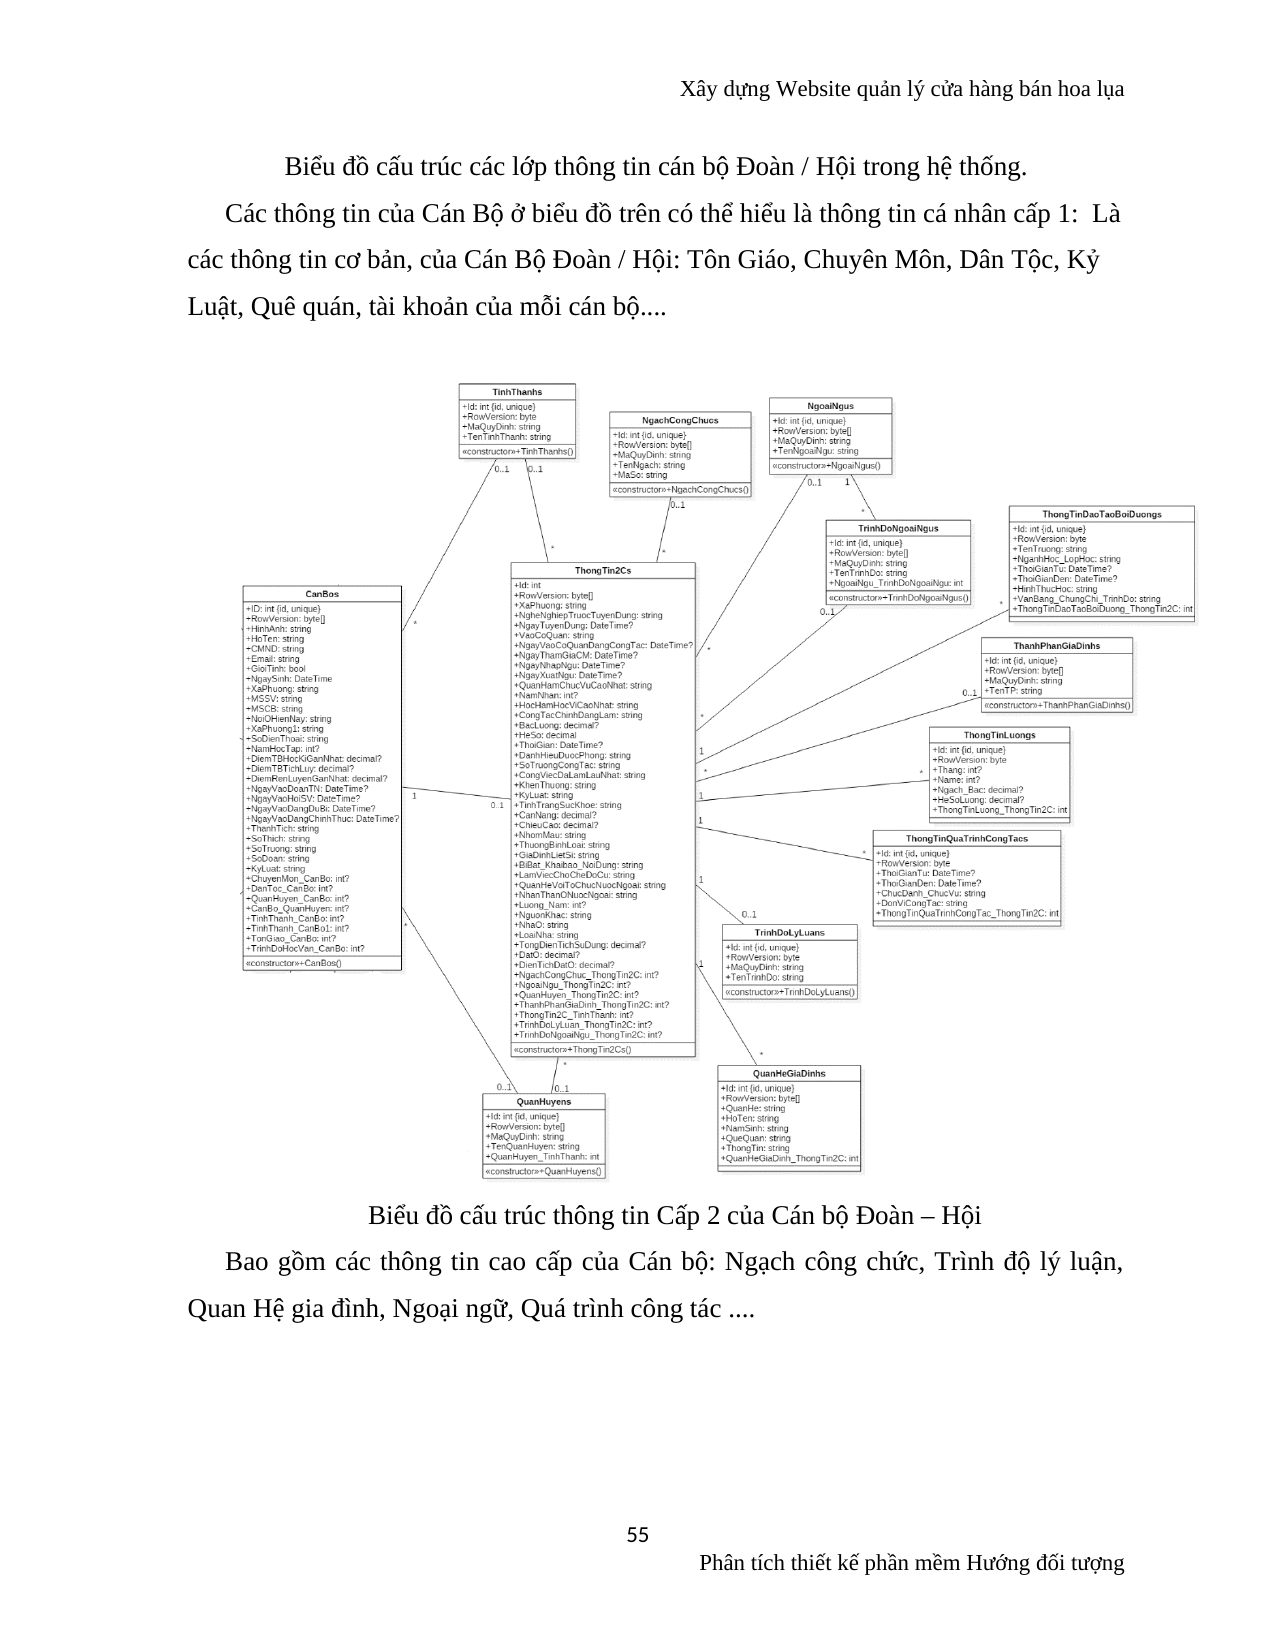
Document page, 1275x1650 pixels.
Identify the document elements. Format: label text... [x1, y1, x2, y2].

list Biểu đồ cấu trúc các lớp thông tin cán bộ Đoàn / Hội trong hệ thống. [187, 150, 1125, 181]
list Các thông tin của Cán Bộ ở biểu đồ trên có thể hiểu là thông tin cá nhân cấp 1: Là các thông tin cơ bản, của Cán Bộ Đoàn / Hội: Tôn Giáo, Chuyên Môn, Dân Tộc, Kỷ Luật, Quê quán, tài khoản của mỗi cán bộ.... [187, 197, 1125, 321]
list Biểu đồ cấu trúc thông tin Cấp 2 của Cán bộ Đoàn – Hội [187, 1199, 1125, 1230]
list Bao gồm các thông tin cao cấp của Cán bộ: Ngạch công chức, Trình độ lý luận, Quan Hệ gia đình, Ngoại ngữ, Quá trình công tác .... [187, 1245, 1125, 1323]
picture [225, 383, 1199, 1185]
